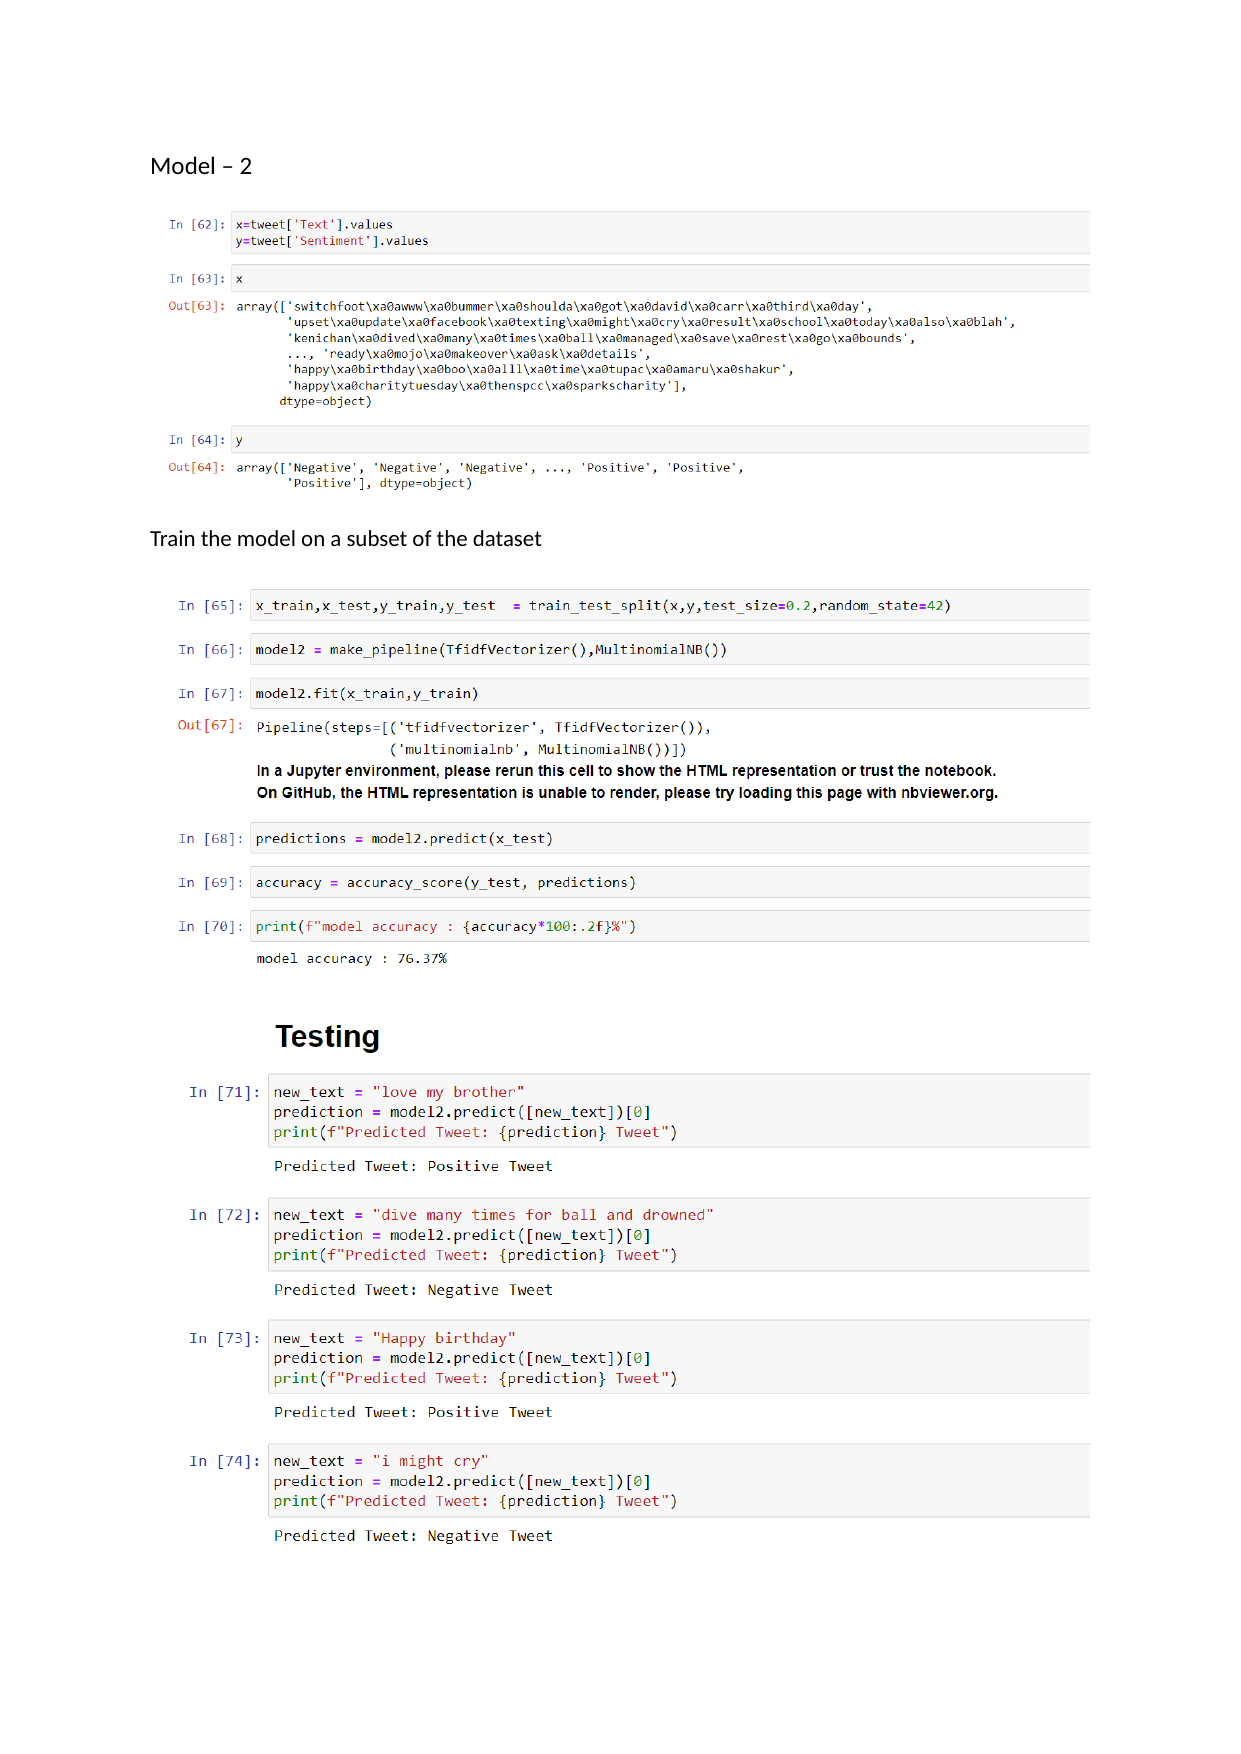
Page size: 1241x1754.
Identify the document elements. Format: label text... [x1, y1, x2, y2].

text Model – 2 [150, 150, 1090, 181]
picture [150, 199, 1091, 505]
picture [150, 570, 1091, 980]
text Train the model on a subset of the dataset [150, 524, 1090, 552]
picture [150, 998, 1091, 1548]
